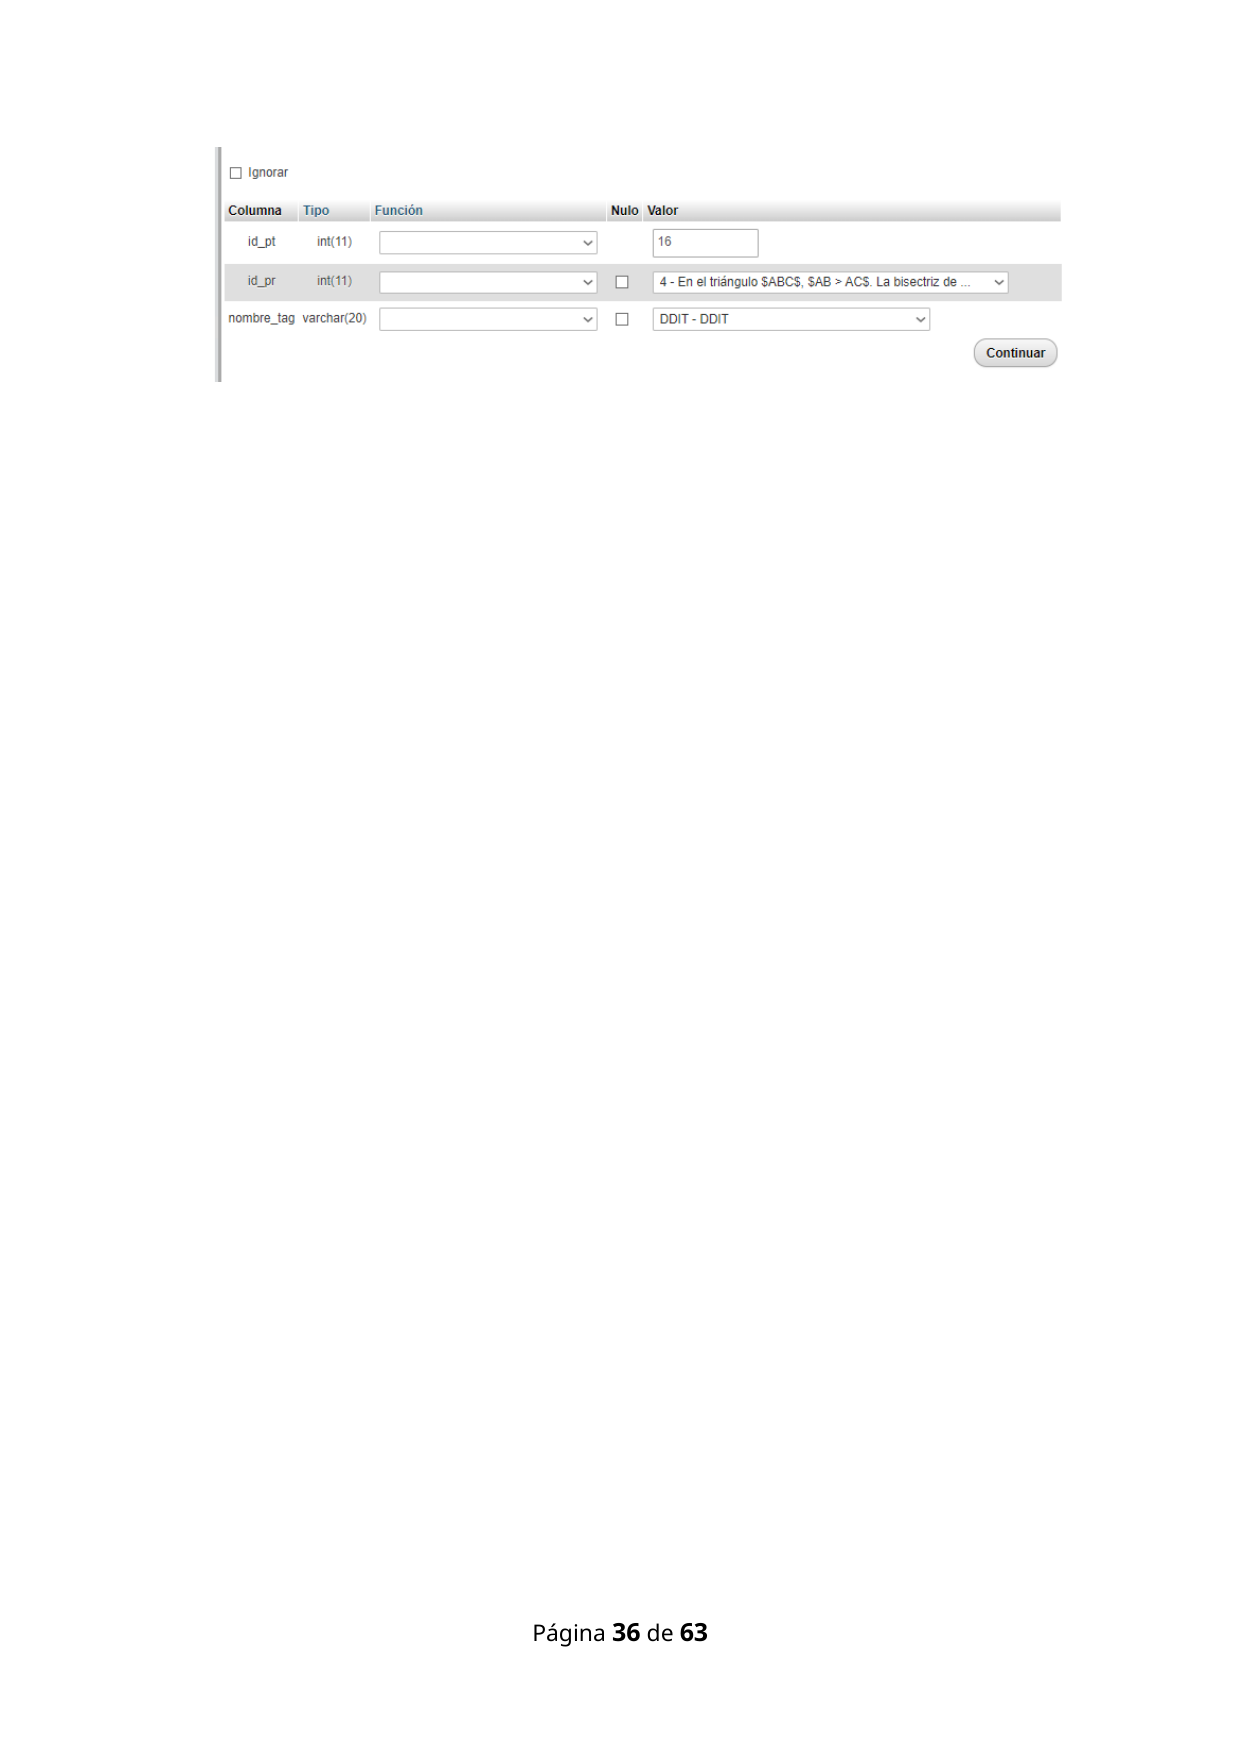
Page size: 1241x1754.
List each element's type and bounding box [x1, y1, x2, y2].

picture [214, 147, 1101, 382]
